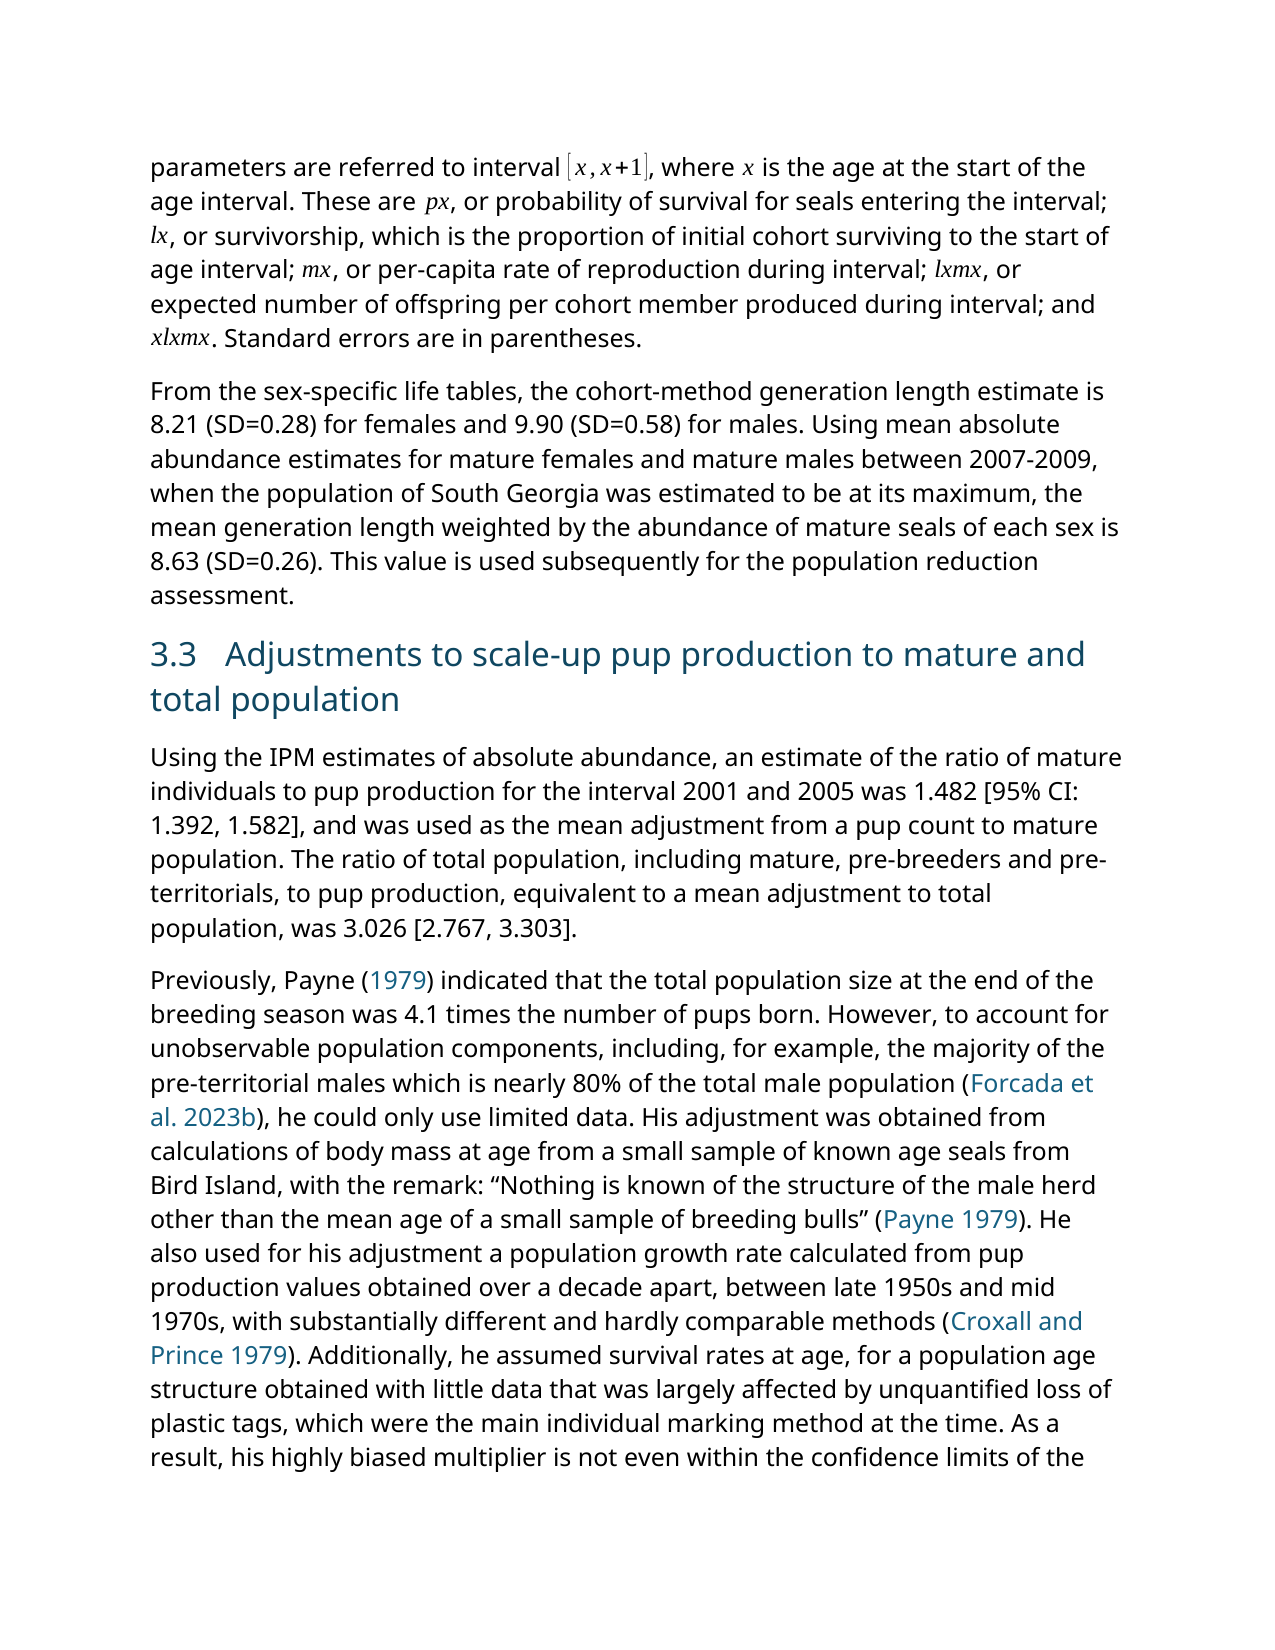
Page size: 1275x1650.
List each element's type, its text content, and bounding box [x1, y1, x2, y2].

text Using the IPM estimates of absolute abundance, an estimate of the ratio of mature individuals to pup production for the interval 2001 and 2005 was 1.482 [95% CI: 1.392, 1.582], and was used as the mean adjustment from a pup count to mature population. The ratio of total population, including mature, pre-breeders and pre-territorials, to pup production, equivalent to a mean adjustment to total population, was 3.026 [2.767, 3.303]. [150, 740, 1125, 944]
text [150, 963, 1125, 1474]
text From the sex-specific life tables, the cohort-method generation length estimate is 8.21 (SD=0.28) for females and 9.90 (SD=0.58) for males. Using mean absolute abundance estimates for mature females and mature males between 2007-2009, when the population of South Georgia was estimated to be at its maximum, the mean generation length weighted by the abundance of mature seals of each sex is 8.63 (SD=0.26). This value is used subsequently for the population reduction assessment. [150, 373, 1125, 612]
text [150, 150, 1125, 354]
subtitle 3.3 Adjustments to scale-up pup production to mature and total population [150, 630, 1125, 721]
